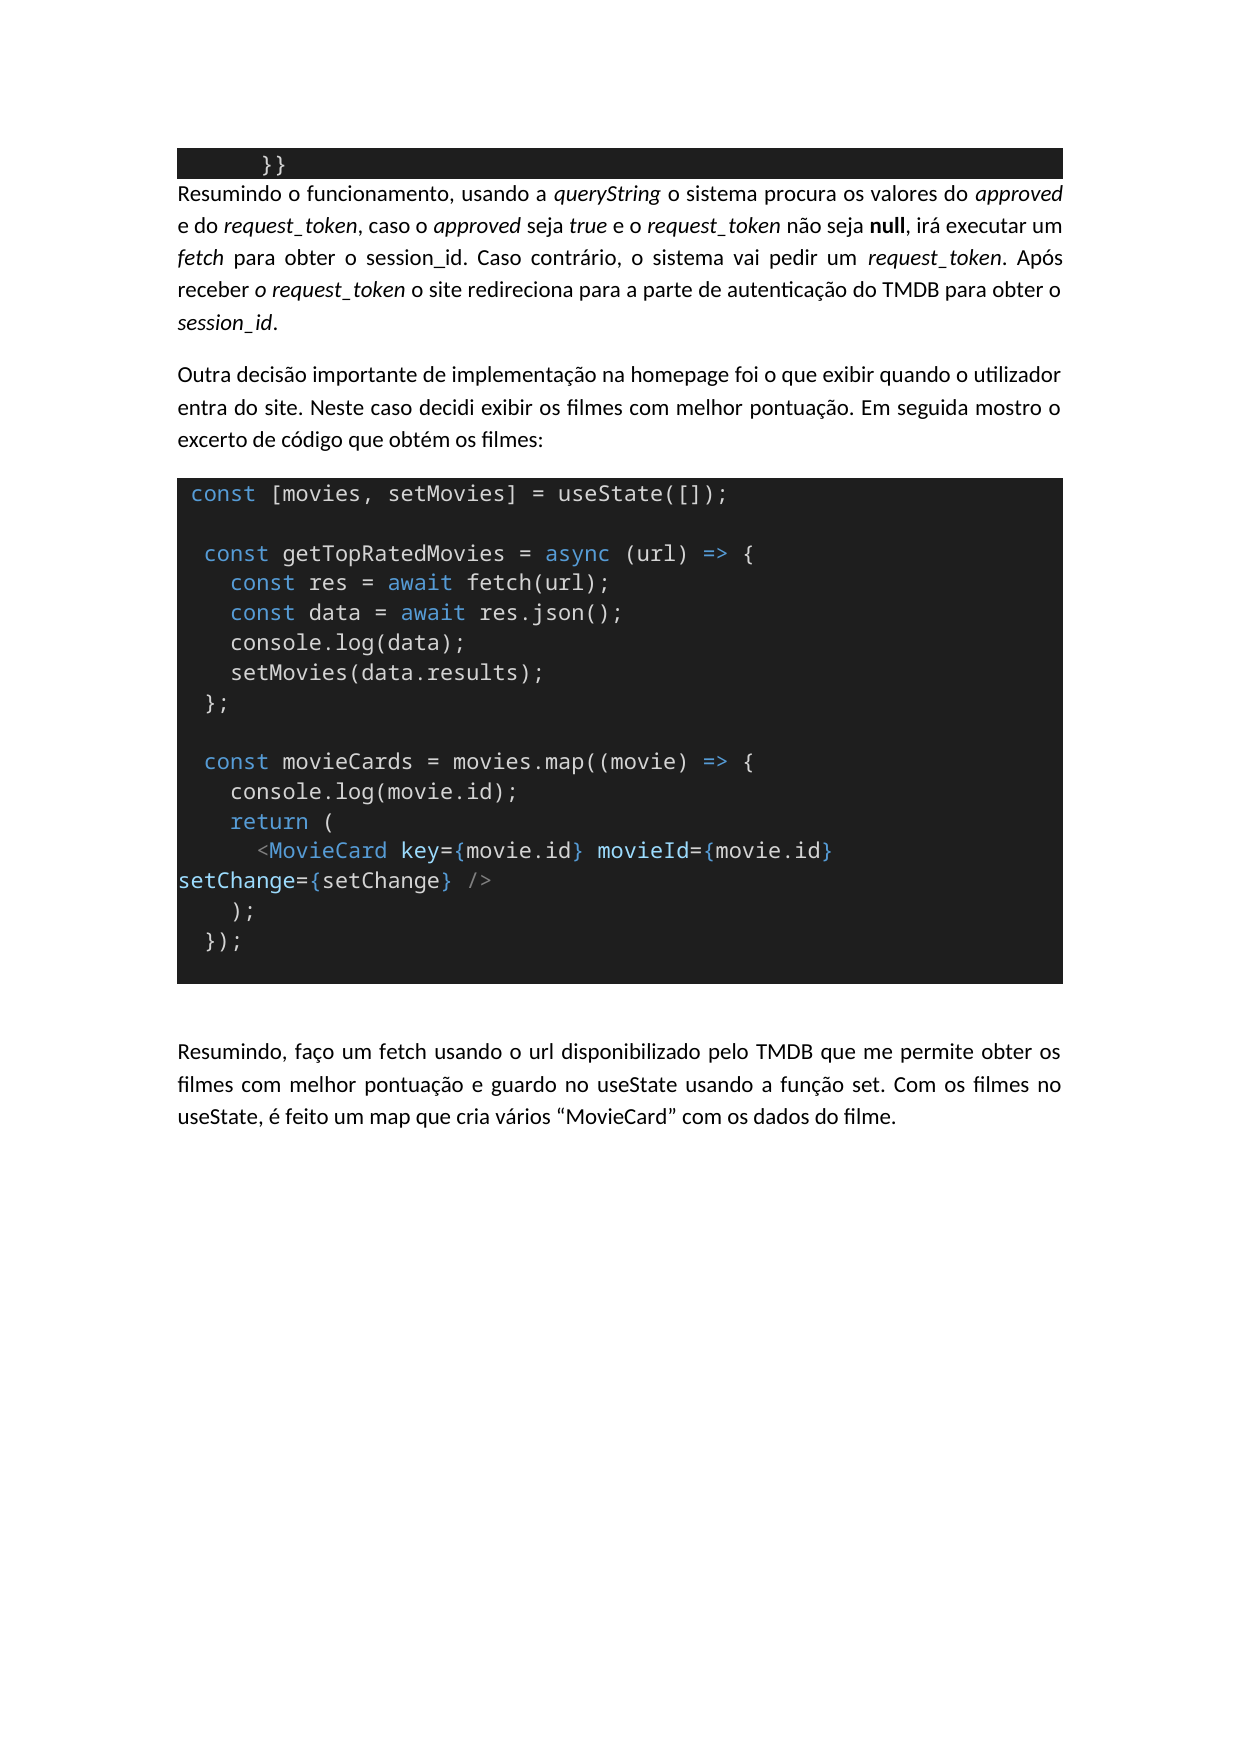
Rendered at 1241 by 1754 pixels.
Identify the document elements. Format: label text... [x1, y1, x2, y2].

text ); [177, 895, 1063, 925]
text Resumindo o funcionamento, usando a queryString o sistema procura os valores do approved e do request_token, caso o approved seja true e o request_token não seja null, irá executar um fetch para obter o session_id. Caso contrário, o sistema vai pedir um request_token. Após receber o request_token o site redireciona para a parte de autenticação do TMDB para obter o session_id. [177, 179, 1063, 336]
text const res = await fetch(url); [177, 567, 1063, 597]
text console.log(data); [177, 627, 1063, 657]
text }} [177, 148, 1063, 179]
text Outra decisão importante de implementação na homepage foi o que exibir quando o utilizador entra do site. Neste caso decidi exibir os filmes com melhor pontuação. Em seguida mostro o excerto de código que obtém os filmes: [177, 361, 1063, 453]
text console.log(movie.id); [177, 776, 1063, 806]
text const [movies, setMovies] = useState([]); [177, 478, 1063, 508]
text const getTopRatedMovies = async (url) => { [177, 538, 1063, 567]
text setMovies(data.results); [177, 657, 1063, 687]
text <MovieCard key={movie.id} movieId={movie.id} setChange={setChange} /> [177, 836, 1063, 895]
text }); [177, 925, 1063, 955]
text const movieCards = movies.map((movie) => { [177, 746, 1063, 776]
text Resumindo, faço um fetch usando o url disponibilizado pelo TMDB que me permite obter os filmes com melhor pontuação e guardo no useState usando a função set. Com os filmes no useState, é feito um map que cria vários “MovieCard” com os dados do filme. [177, 1037, 1063, 1130]
text return ( [177, 806, 1063, 836]
text const data = await res.json(); [177, 597, 1063, 627]
text }; [177, 687, 1063, 716]
